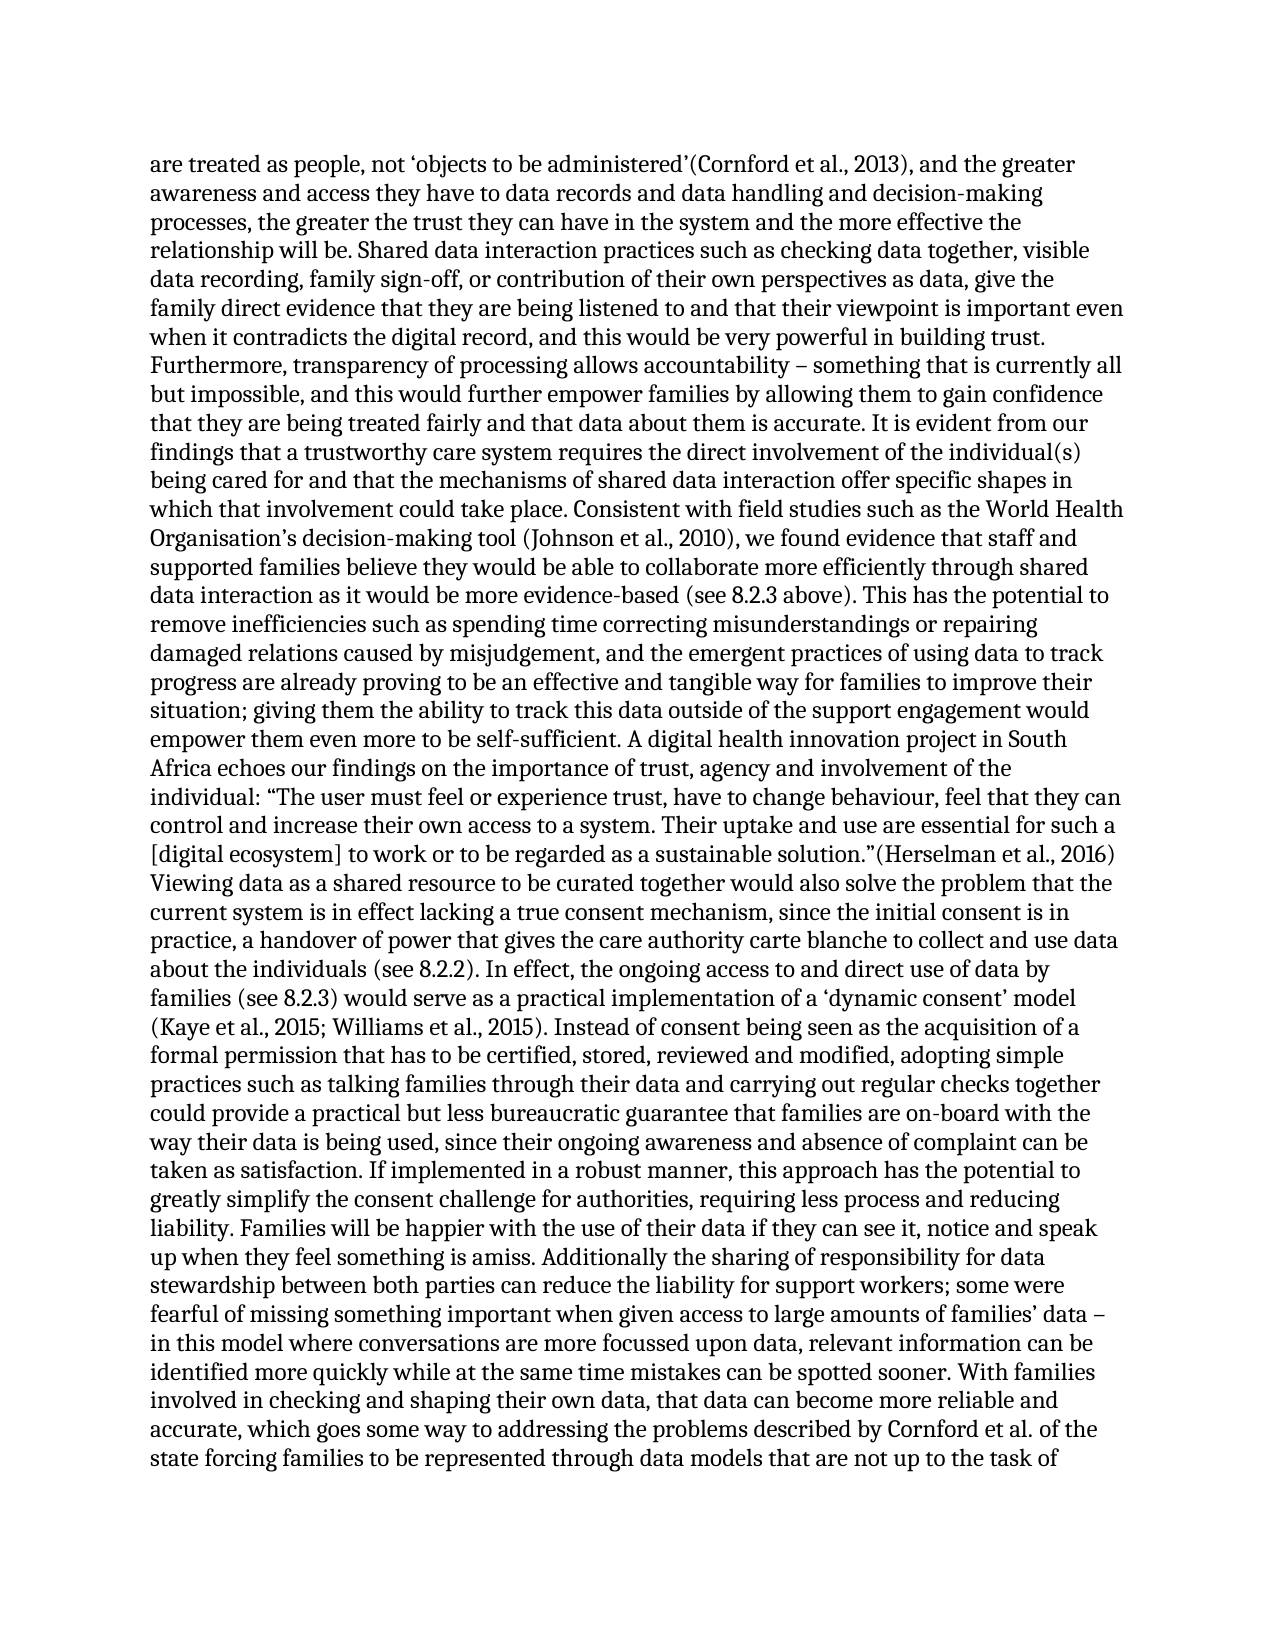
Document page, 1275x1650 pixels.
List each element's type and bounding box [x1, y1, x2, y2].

text [150, 150, 1125, 1472]
